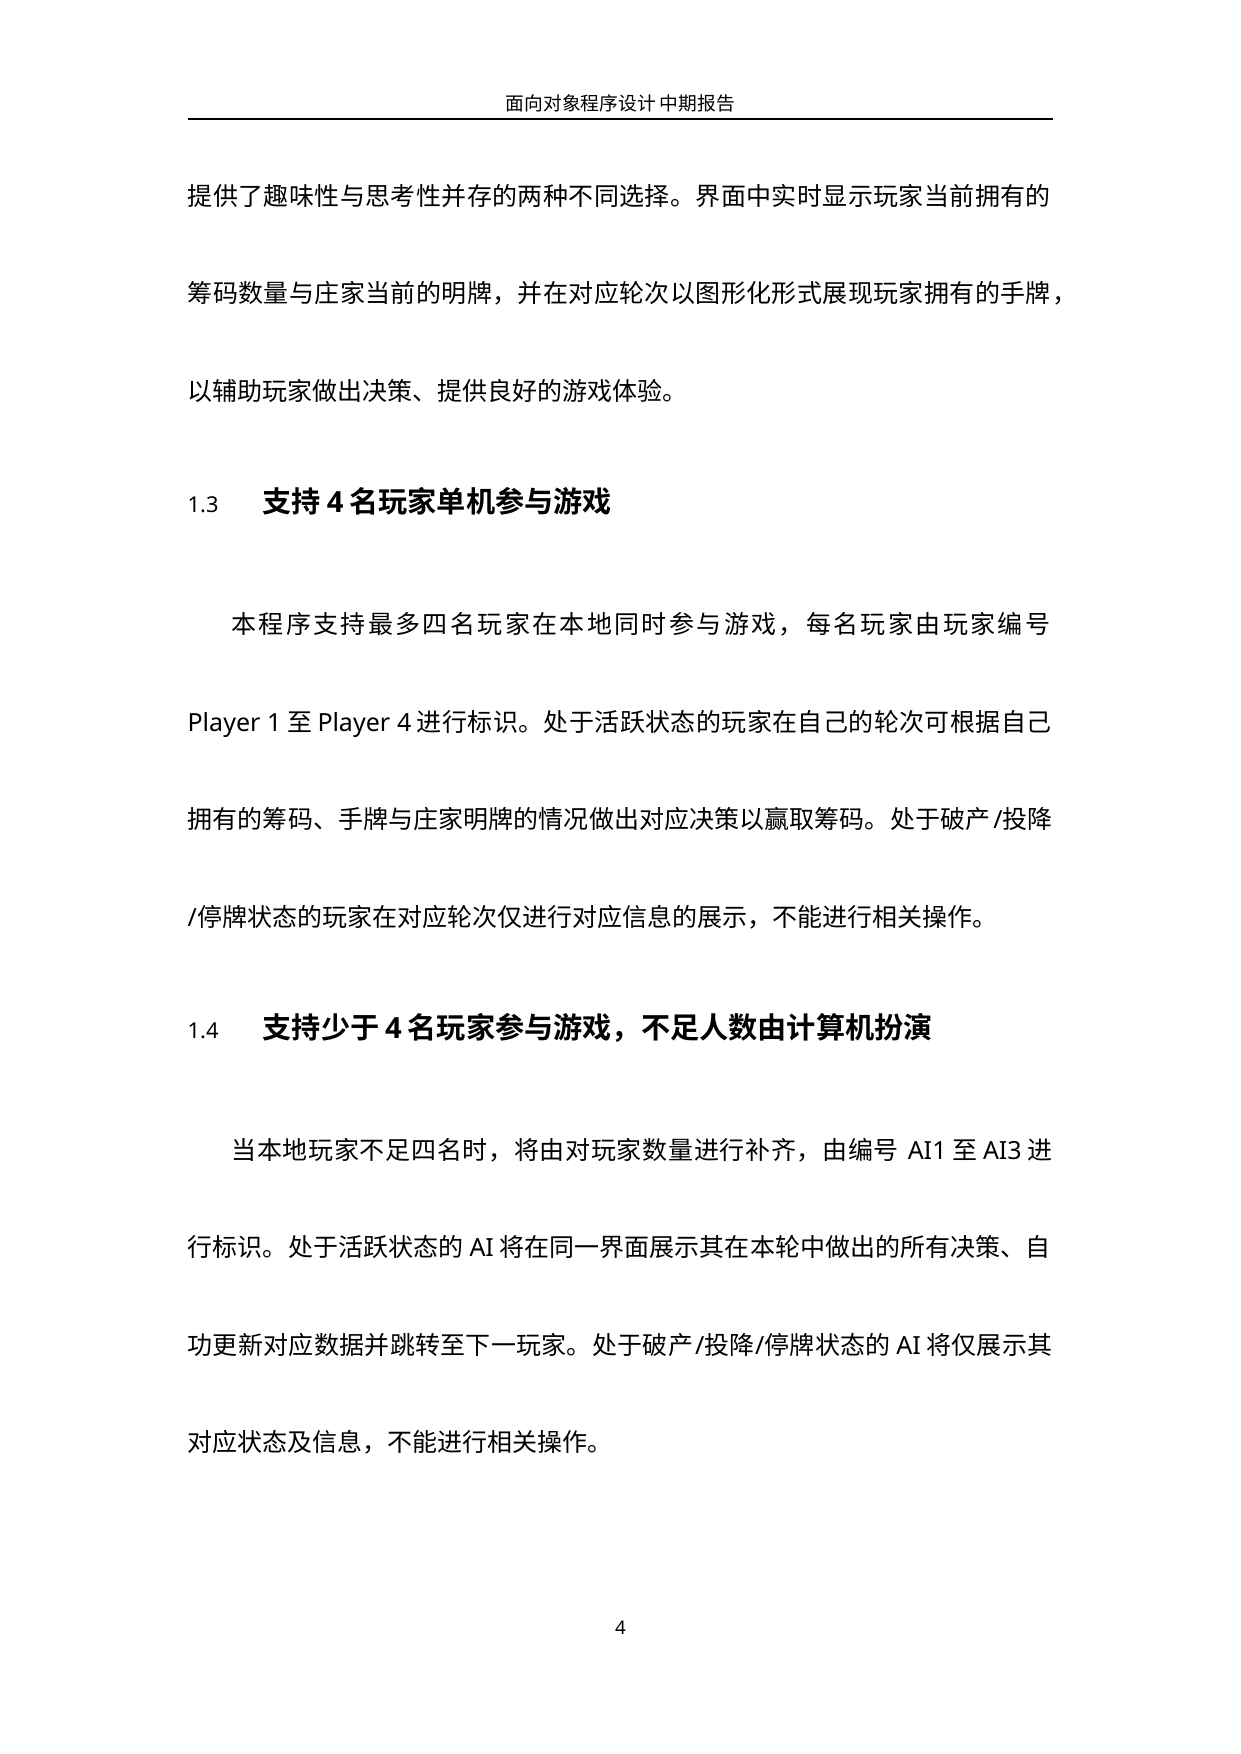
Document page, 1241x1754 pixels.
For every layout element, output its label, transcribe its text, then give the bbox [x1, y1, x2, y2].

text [187, 162, 1053, 422]
subtitle 支持4名玩家单机参与游戏 [187, 467, 1053, 532]
subtitle 支持少于4名玩家参与游戏，不足人数由计算机扮演 [187, 993, 1053, 1058]
text 当本地玩家不足四名时，将由对玩家数量进行补齐，由编号AI1至AI3进行标识。处于活跃状态的AI将在同一界面展示其在本轮中做出的所有决策、自功更新对应数据并跳转至下一玩家。处于破产/投降/停牌状态的AI将仅展示其对应状态及信息，不能进行相关操作。 [187, 1116, 1053, 1473]
text 本程序支持最多四名玩家在本地同时参与游戏，每名玩家由玩家编号Player 1至Player 4进行标识。处于活跃状态的玩家在自己的轮次可根据自己拥有的筹码、手牌与庄家明牌的情况做出对应决策以赢取筹码。处于破产/投降/停牌状态的玩家在对应轮次仅进行对应信息的展示，不能进行相关操作。 [187, 590, 1053, 948]
